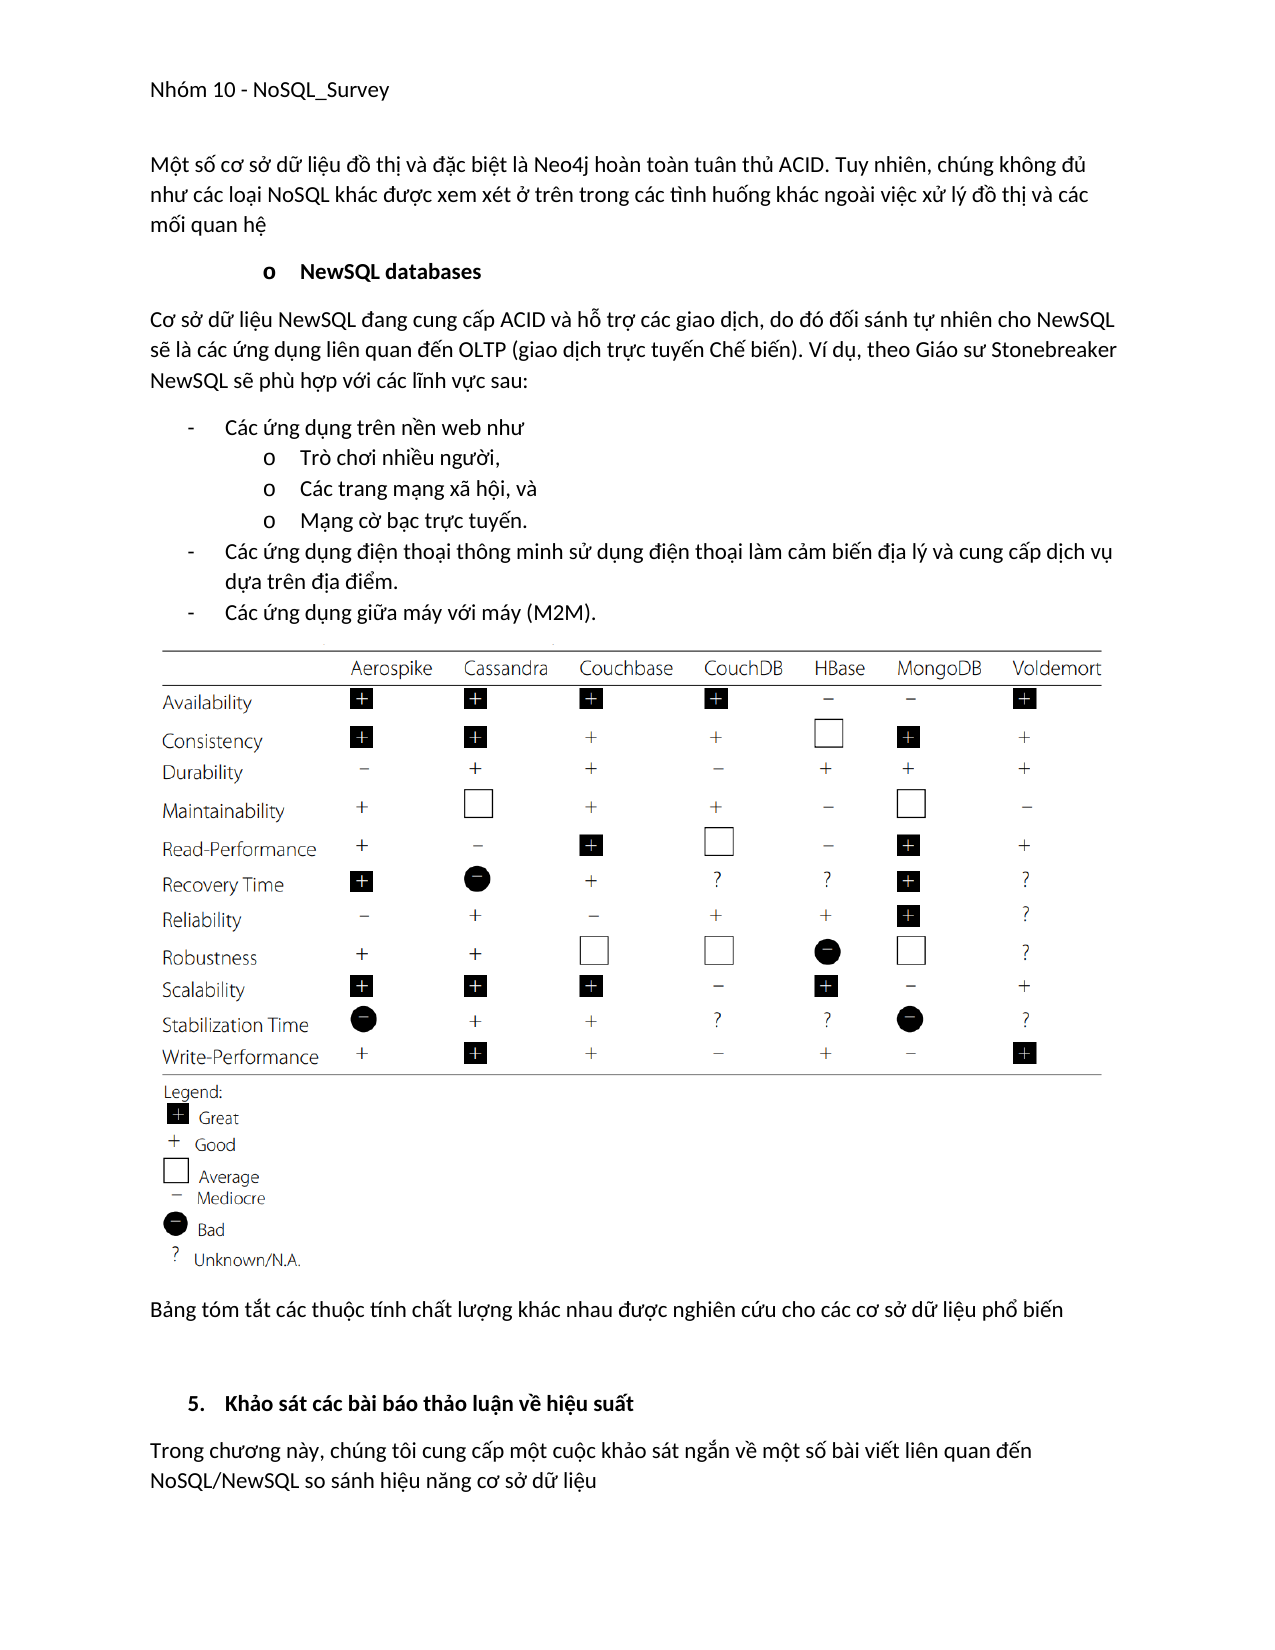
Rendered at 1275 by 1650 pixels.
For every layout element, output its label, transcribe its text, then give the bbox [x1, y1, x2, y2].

picture [150, 644, 1125, 1277]
list Các trang mạng xã hội, và [262, 474, 1125, 503]
text Trong chương này, chúng tôi cung cấp một cuộc khảo sát ngắn về một số bài viết liên quan đến NoSQL/NewSQL so sánh hiệu năng cơ sở dữ liệu [150, 1436, 1125, 1494]
text Một số cơ sở dữ liệu đồ thị và đặc biệt là Neo4j hoàn toàn tuân thủ ACID. Tuy nhiên, chúng không đủ như các loại NoSQL khác được xem xét ở trên trong các tình huống khác ngoài việc xử lý đồ thị và các mối quan hệ [150, 150, 1125, 238]
list Mạng cờ bạc trực tuyến. [262, 506, 1125, 535]
list Trò chơi nhiều người, [262, 443, 1125, 472]
list Các ứng dụng giữa máy với máy (M2M). [187, 598, 1125, 626]
list NewSQL databases [262, 257, 1125, 286]
list Các ứng dụng điện thoại thông minh sử dụng điện thoại làm cảm biến địa lý và cung cấp dịch vụ dựa trên địa điểm. [187, 537, 1125, 596]
list Khảo sát các bài báo thảo luận về hiệu suất [187, 1389, 1125, 1417]
text Cơ sở dữ liệu NewSQL đang cung cấp ACID và hỗ trợ các giao dịch, do đó đối sánh tự nhiên cho NewSQL sẽ là các ứng dụng liên quan đến OLTP (giao dịch trực tuyến Chế biến). Ví dụ, theo Giáo sư Stonebreaker NewSQL sẽ phù hợp với các lĩnh vực sau: [150, 305, 1125, 394]
text Bảng tóm tắt các thuộc tính chất lượng khác nhau được nghiên cứu cho các cơ sở dữ liệu phổ biến [150, 1296, 1125, 1323]
list Các ứng dụng trên nền web như [187, 413, 1125, 441]
